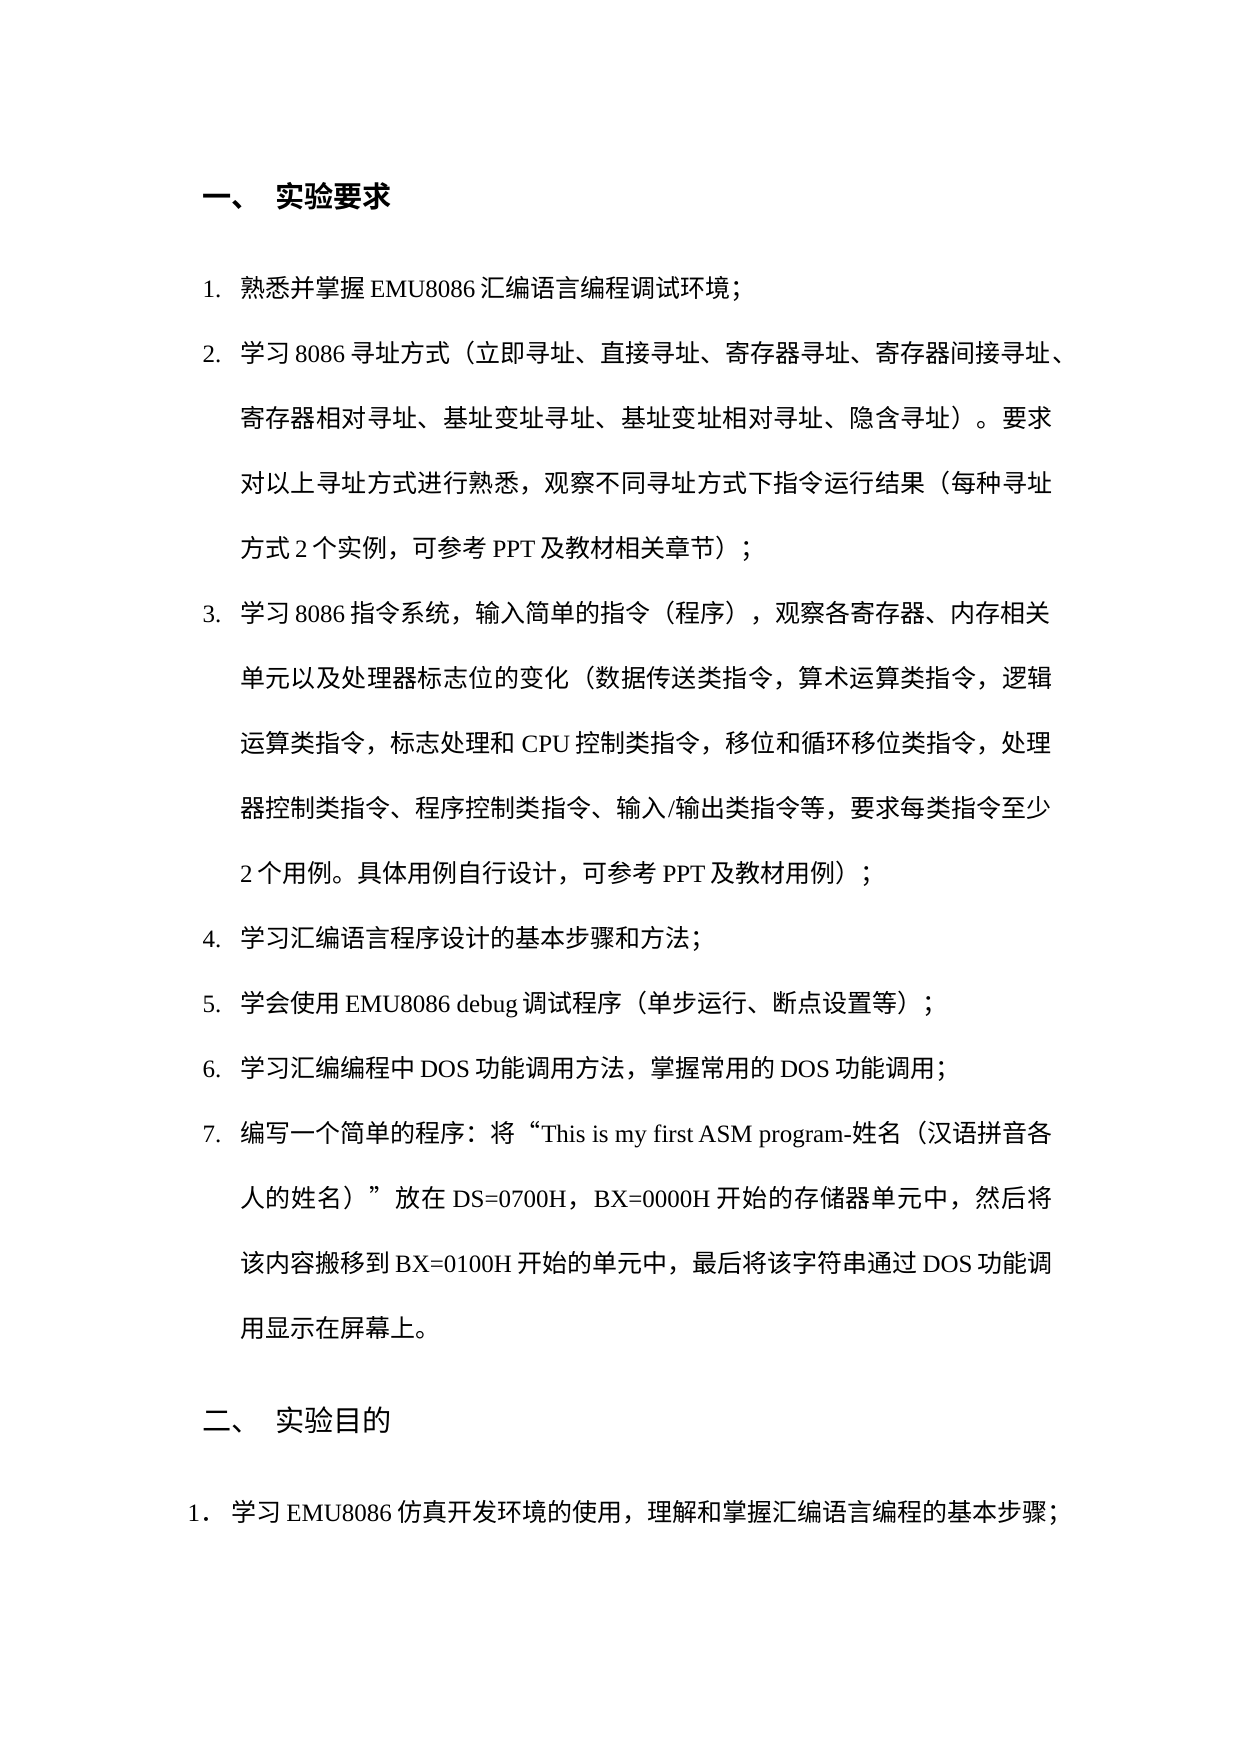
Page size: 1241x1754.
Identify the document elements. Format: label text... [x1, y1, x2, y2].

list 学会使用EMU8086 debug调试程序（单步运行、断点设置等）； [202, 969, 1053, 1034]
list 学习8086寻址方式（立即寻址、直接寻址、寄存器寻址、寄存器间接寻址、寄存器相对寻址、基址变址寻址、基址变址相对寻址、隐含寻址）。要求对以上寻址方式进行熟悉，观察不同寻址方式下指令运行结果（每种寻址方式2个实例，可参考PPT及教材相关章节）； [202, 319, 1053, 579]
subtitle 实验要求 [202, 162, 1053, 227]
list 熟悉并掌握EMU8086汇编语言编程调试环境； [202, 254, 1053, 319]
subtitle 实验目的 [202, 1386, 1053, 1451]
list 学习EMU8086仿真开发环境的使用，理解和掌握汇编语言编程的基本步骤； [187, 1478, 1053, 1543]
list 编写一个简单的程序：将“This is my first ASM program-姓名（汉语拼音各人的姓名）”放在DS=0700H，BX=0000H开始的存储器单元中，然后将该内容搬移到BX=0100H开始的单元中，最后将该字符串通过DOS功能调用显示在屏幕上。 [202, 1099, 1053, 1359]
list 学习汇编编程中DOS功能调用方法，掌握常用的DOS功能调用； [202, 1034, 1053, 1099]
list 学习8086指令系统，输入简单的指令（程序），观察各寄存器、内存相关单元以及处理器标志位的变化（数据传送类指令，算术运算类指令，逻辑运算类指令，标志处理和CPU控制类指令，移位和循环移位类指令，处理器控制类指令、程序控制类指令、输入/输出类指令等，要求每类指令至少2个用例。具体用例自行设计，可参考PPT及教材用例）； [202, 579, 1053, 904]
list 学习汇编语言程序设计的基本步骤和方法； [202, 904, 1053, 969]
